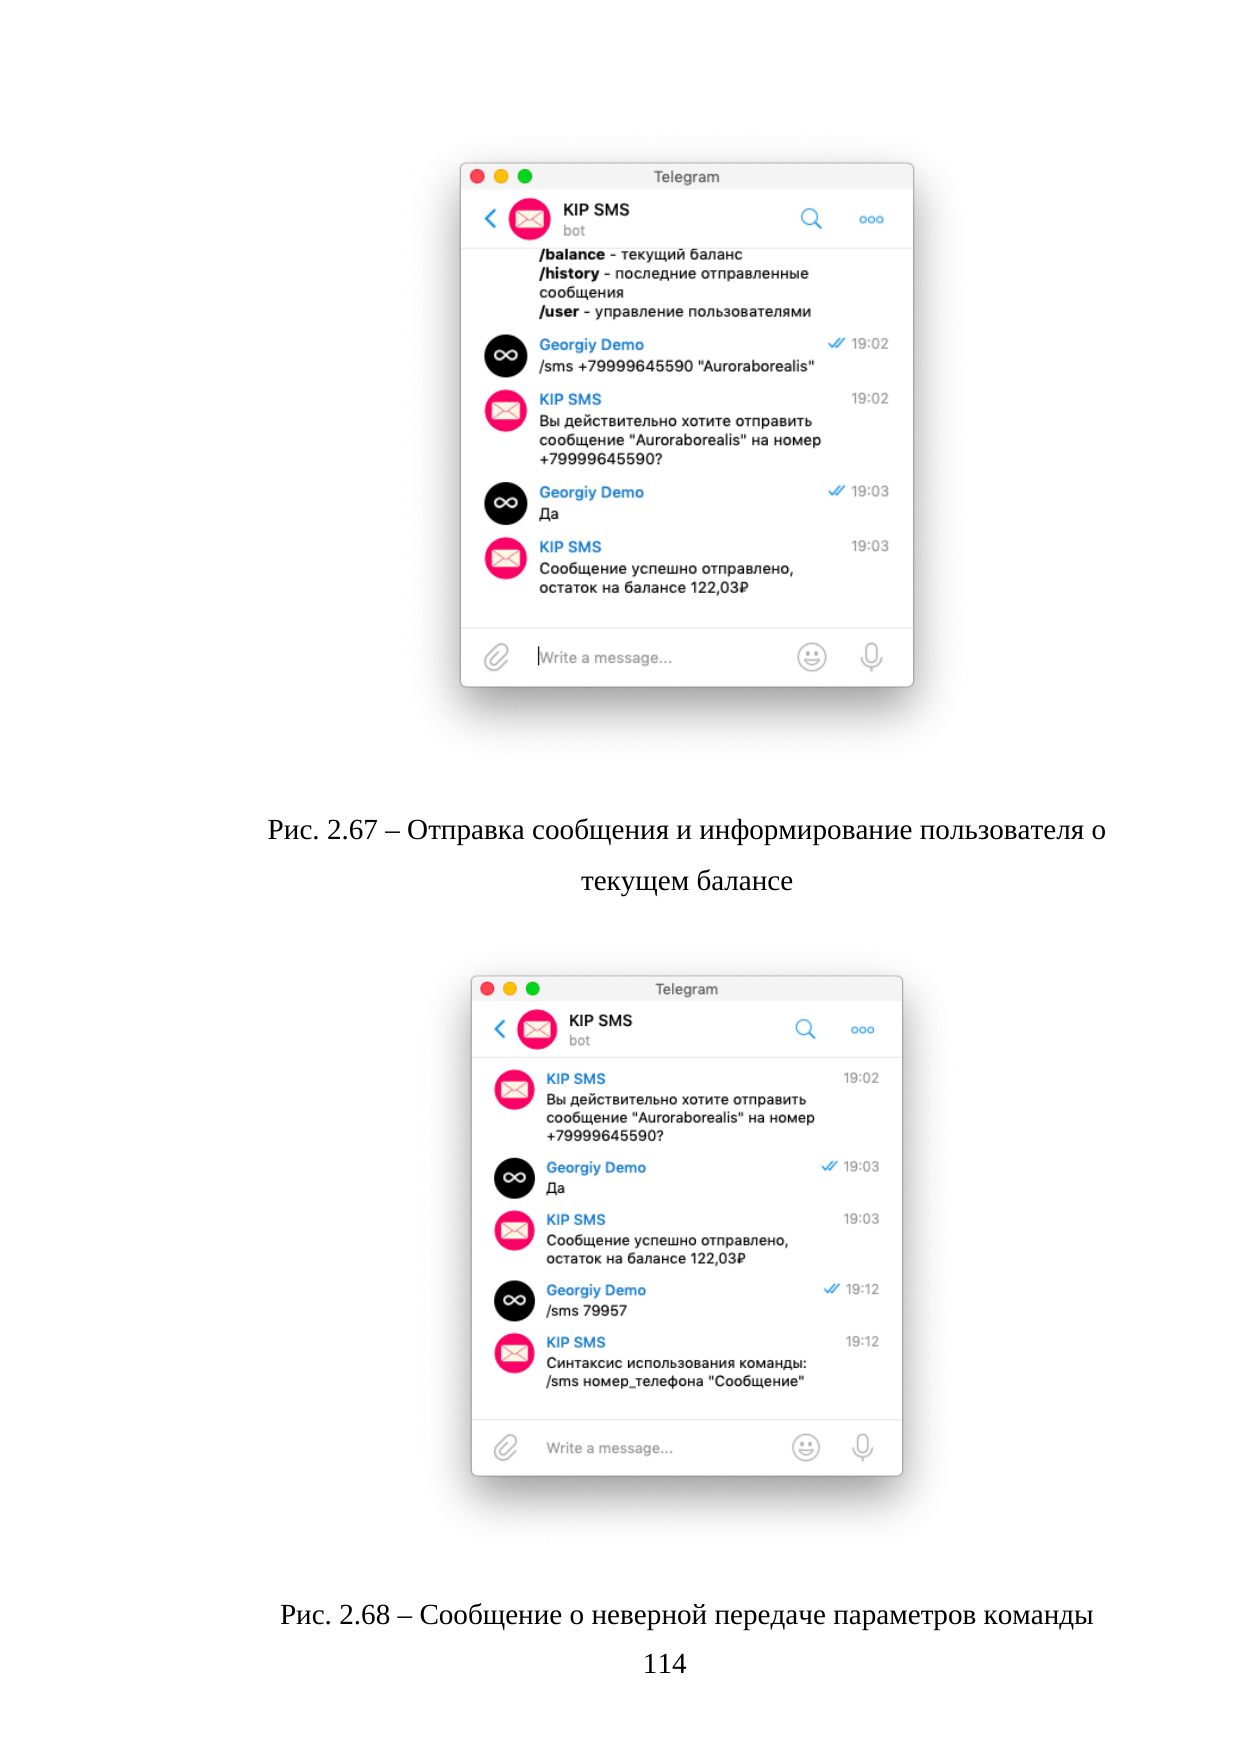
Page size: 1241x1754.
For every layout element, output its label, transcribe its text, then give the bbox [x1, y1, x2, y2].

picture [408, 933, 966, 1560]
text Рис. 2.68 – Сообщение о неверной передаче параметров команды [222, 1597, 1152, 1630]
picture [394, 118, 980, 775]
text Рис. 2.67 – Отправка сообщения и информирование пользователя о текущем балансе [222, 812, 1152, 896]
